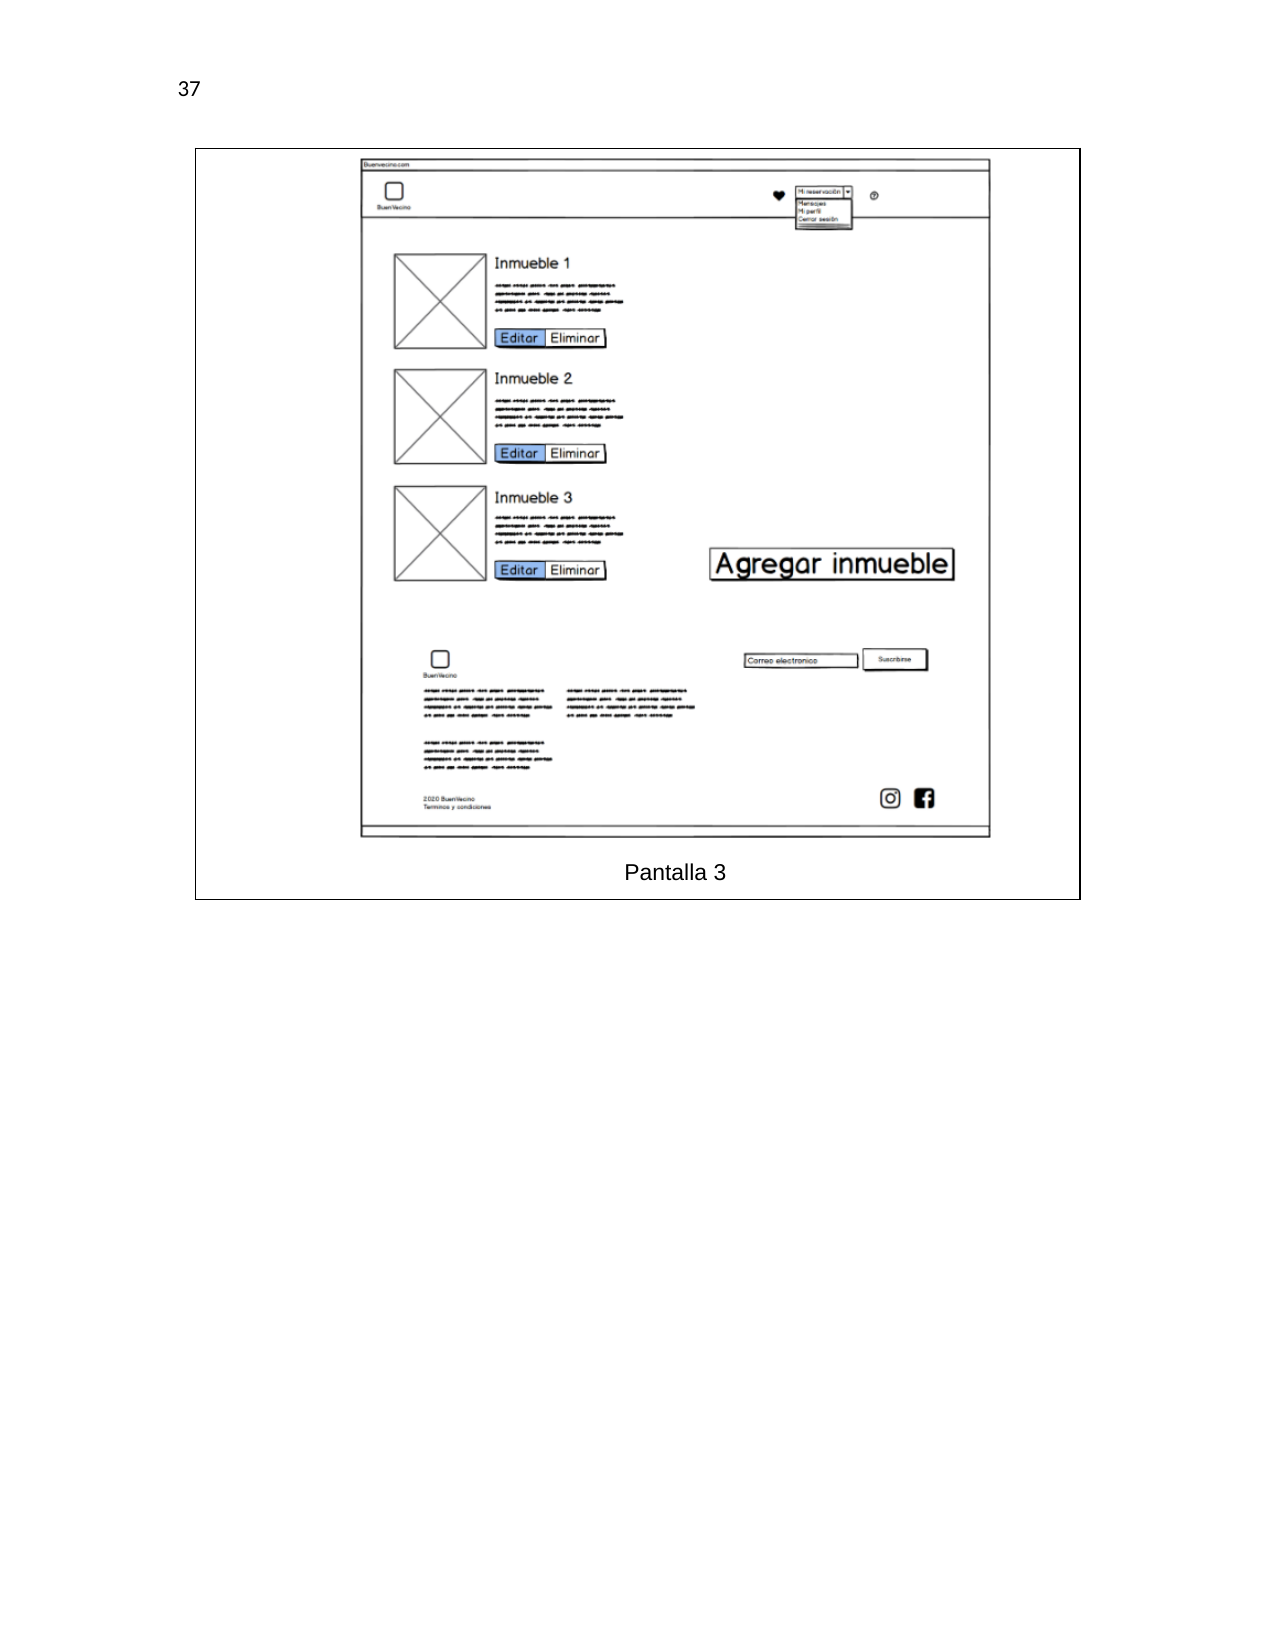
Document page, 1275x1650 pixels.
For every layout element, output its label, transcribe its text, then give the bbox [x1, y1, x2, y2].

table_cell Pantalla 1 Pantalla 2 Pantalla 3 Pantalla 4 Pantalla 5 Pantalla 6 El usuario ingresa a su perfil seleccionando la opción “Perfil”, como se observa en la pantalla 1 El sistema le muestra al usuario las opciones del perfil, como se observa en la pantalla 2. El usuario selecciona la opción “Ver inmuebles”. El sistema le muestra la pantalla 3, en donde puede observar los inmuebles que ha inscrito, también puede agregar, eliminar y editar inmuebles Caso 1. Agregar El usuario selecciona la opción “Agregar inmueble”. El sistema le muestra la pantalla al usuario la información que debe ingresar del inmueble, como se observa en la pantalla 4. El usuario después de ingresar toda la información seleccionada selecciona la opción “Guardar”. El sistema devuelve al usuario a la pantalla donde muestra todos los inmuebles que ha inscrito. Caso 2. Eliminar. 5. El usuario selecciona la opción “Eliminar inmueble”. El usuario selecciona el inmueble que desea eliminar por medio de la opción “Eliminar” que aparece en cada inmueble inscrito El sistema le muestra una advertencia al usuario donde le advierte que el inmueble será eliminado de la base de datos, como se observa en la pantalla 5. El usuario selecciona la opción “Aceptar” El sistema devuelve al usuario a la pantalla donde muestra todos los inmuebles que ha inscrito. Caso 3. Editar. 5. El usuario selecciona la opción “Editar inmueble”, que está presente en cada inmueble inscrito. El sistema le muestra la pantalla 6, en donde está toda la información del inmueble que ha inscrito. El usuario cambia la información que desee y selecciona la opción “Guardar cambios”. El sistema devuelve al usuario a la pantalla donde muestra todos los inmuebles que ha inscrito. [196, 149, 1079, 898]
picture [354, 152, 996, 841]
